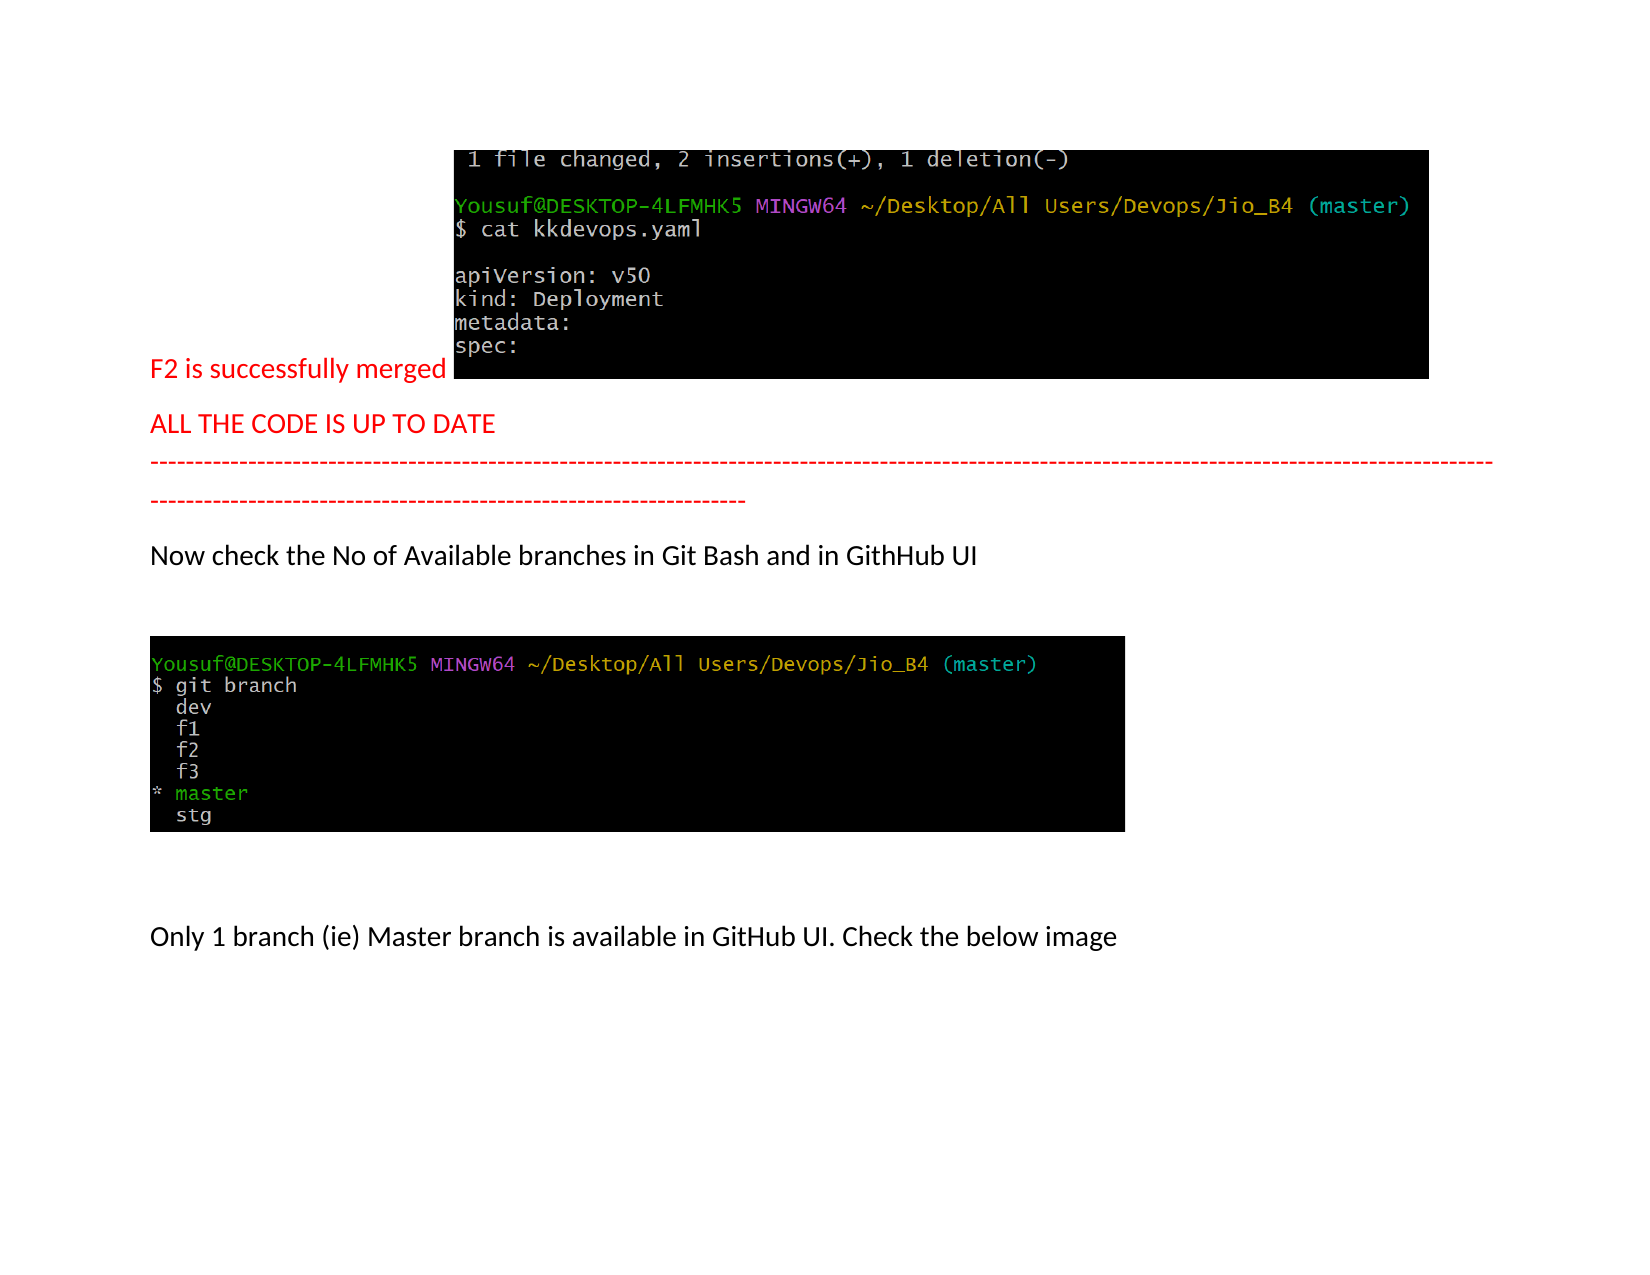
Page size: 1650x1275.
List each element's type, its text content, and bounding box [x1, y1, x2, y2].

picture [453, 150, 1429, 379]
text ALL THE CODE IS UP TO DATE -------------------------------------------------------------------------------------------------------------------------------------------------------------------------------------------------------------------------- [150, 405, 1500, 517]
text Now check the No of Available branches in Git Bash and in GithHub UI [150, 537, 1500, 636]
text Only 1 branch (ie) Master branch is available in GitHub UI. Check the below image [150, 918, 1500, 953]
picture [150, 636, 1125, 832]
